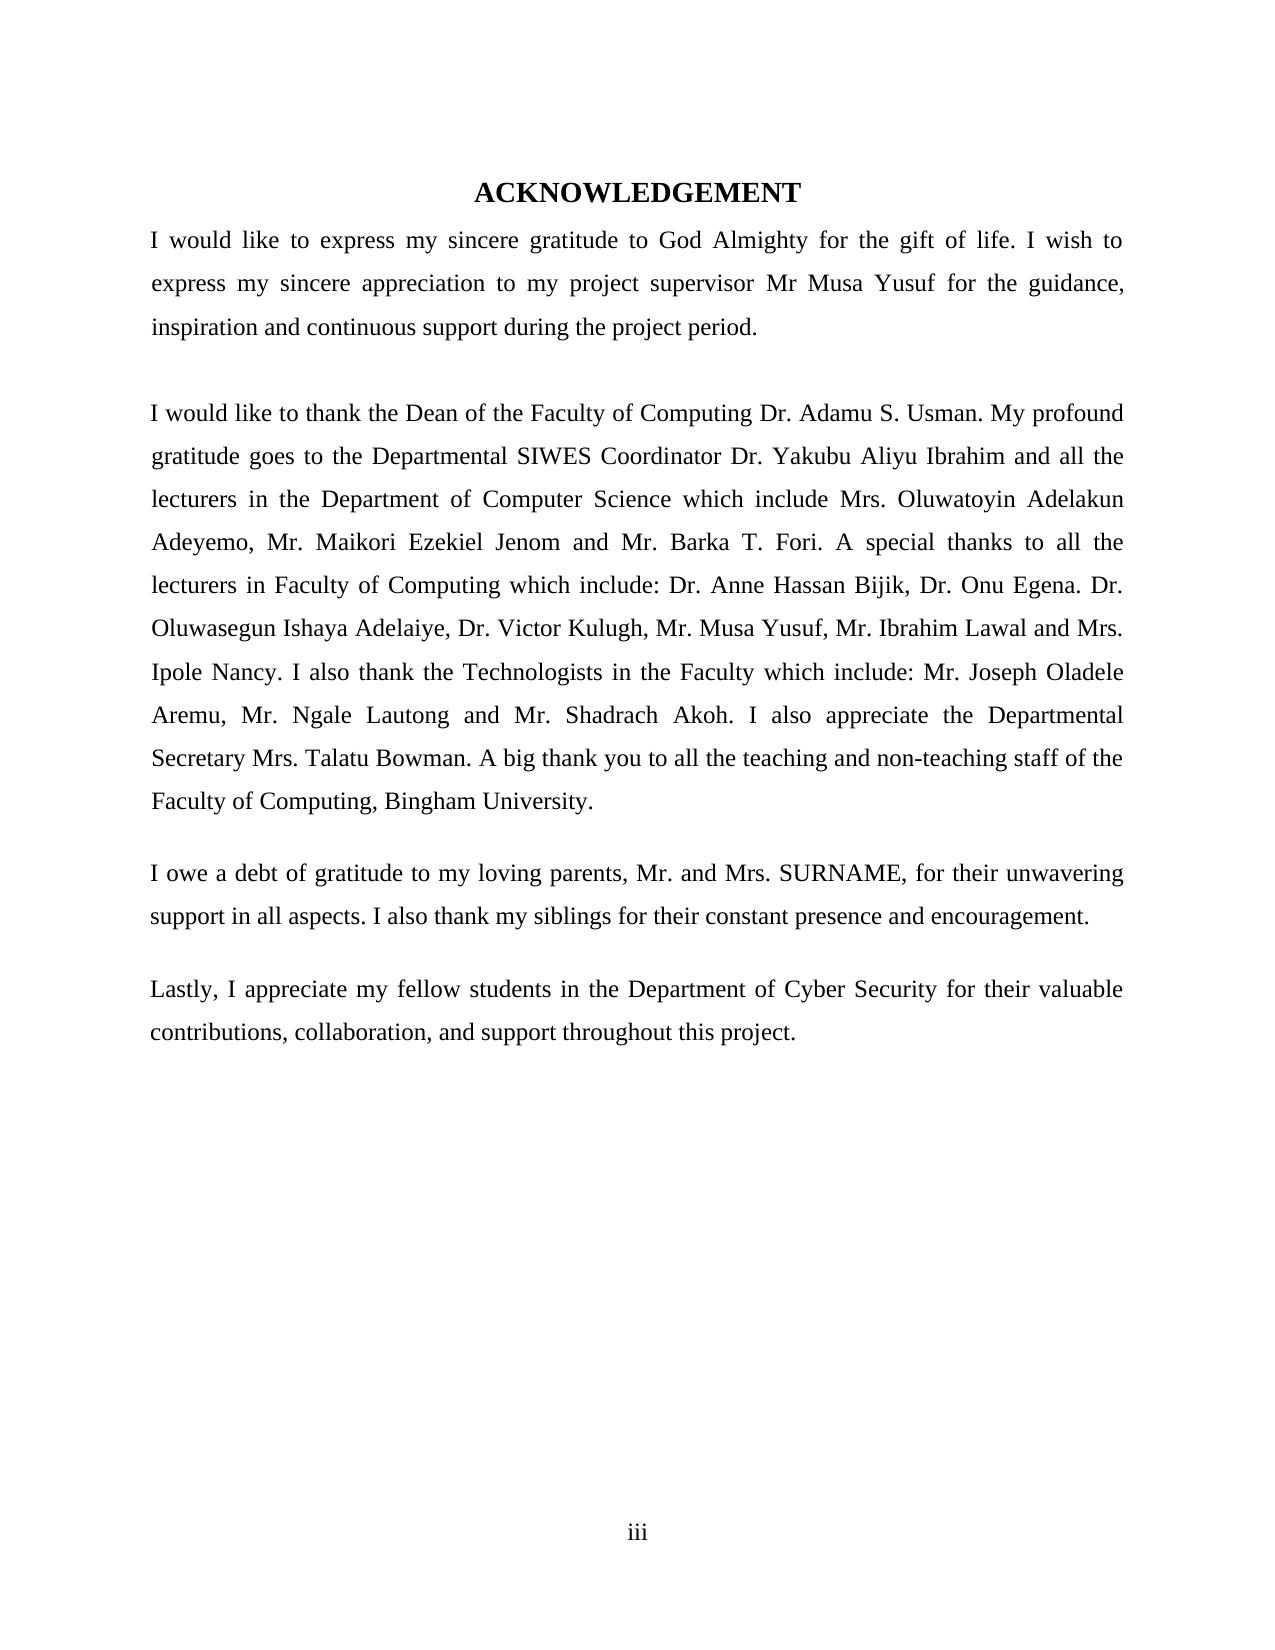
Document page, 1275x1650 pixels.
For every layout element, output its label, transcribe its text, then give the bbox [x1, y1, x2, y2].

text I owe a debt of gratitude to my loving parents, Mr. and Mrs. SURNAME, for their unwavering support in all aspects. I also thank my siblings for their constant presence and encouragement. [150, 858, 1125, 930]
text Lastly, I appreciate my fellow students in the Department of Cyber Security for their valuable contributions, collaboration, and support throughout this project. [150, 974, 1125, 1046]
text I would like to thank the Dean of the Faculty of Computing Dr. Adamu S. Usman. My profound gratitude goes to the Departmental SIWES Coordinator Dr. Yakubu Aliyu Ibrahim and all the lecturers in the Department of Computer Science which include Mrs. Oluwatoyin Adelakun Adeyemo, Mr. Maikori Ezekiel Jenom and Mr. Barka T. Fori. A special thanks to all the lecturers in Faculty of Computing which include: Dr. Anne Hassan Bijik, Dr. Onu Egena. Dr. Oluwasegun Ishaya Adelaiye, Dr. Victor Kulugh, Mr. Musa Yusuf, Mr. Ibrahim Lawal and Mrs. Ipole Nancy. I also thank the Technologists in the Faculty which include: Mr. Joseph Oladele Aremu, Mr. Ngale Lautong and Mr. Shadrach Akoh. I also appreciate the Departmental Secretary Mrs. Talatu Bowman. A big thank you to all the teaching and non-teaching staff of the Faculty of Computing, Bingham University. [150, 398, 1125, 815]
text I would like to express my sincere gratitude to God Almighty for the gift of life. I wish to express my sincere appreciation to my project supervisor Mr Musa Yusuf for the guidance, inspiration and continuous support during the project period. [150, 225, 1125, 340]
subtitle ACKNOWLEDGEMENT [150, 175, 1125, 208]
